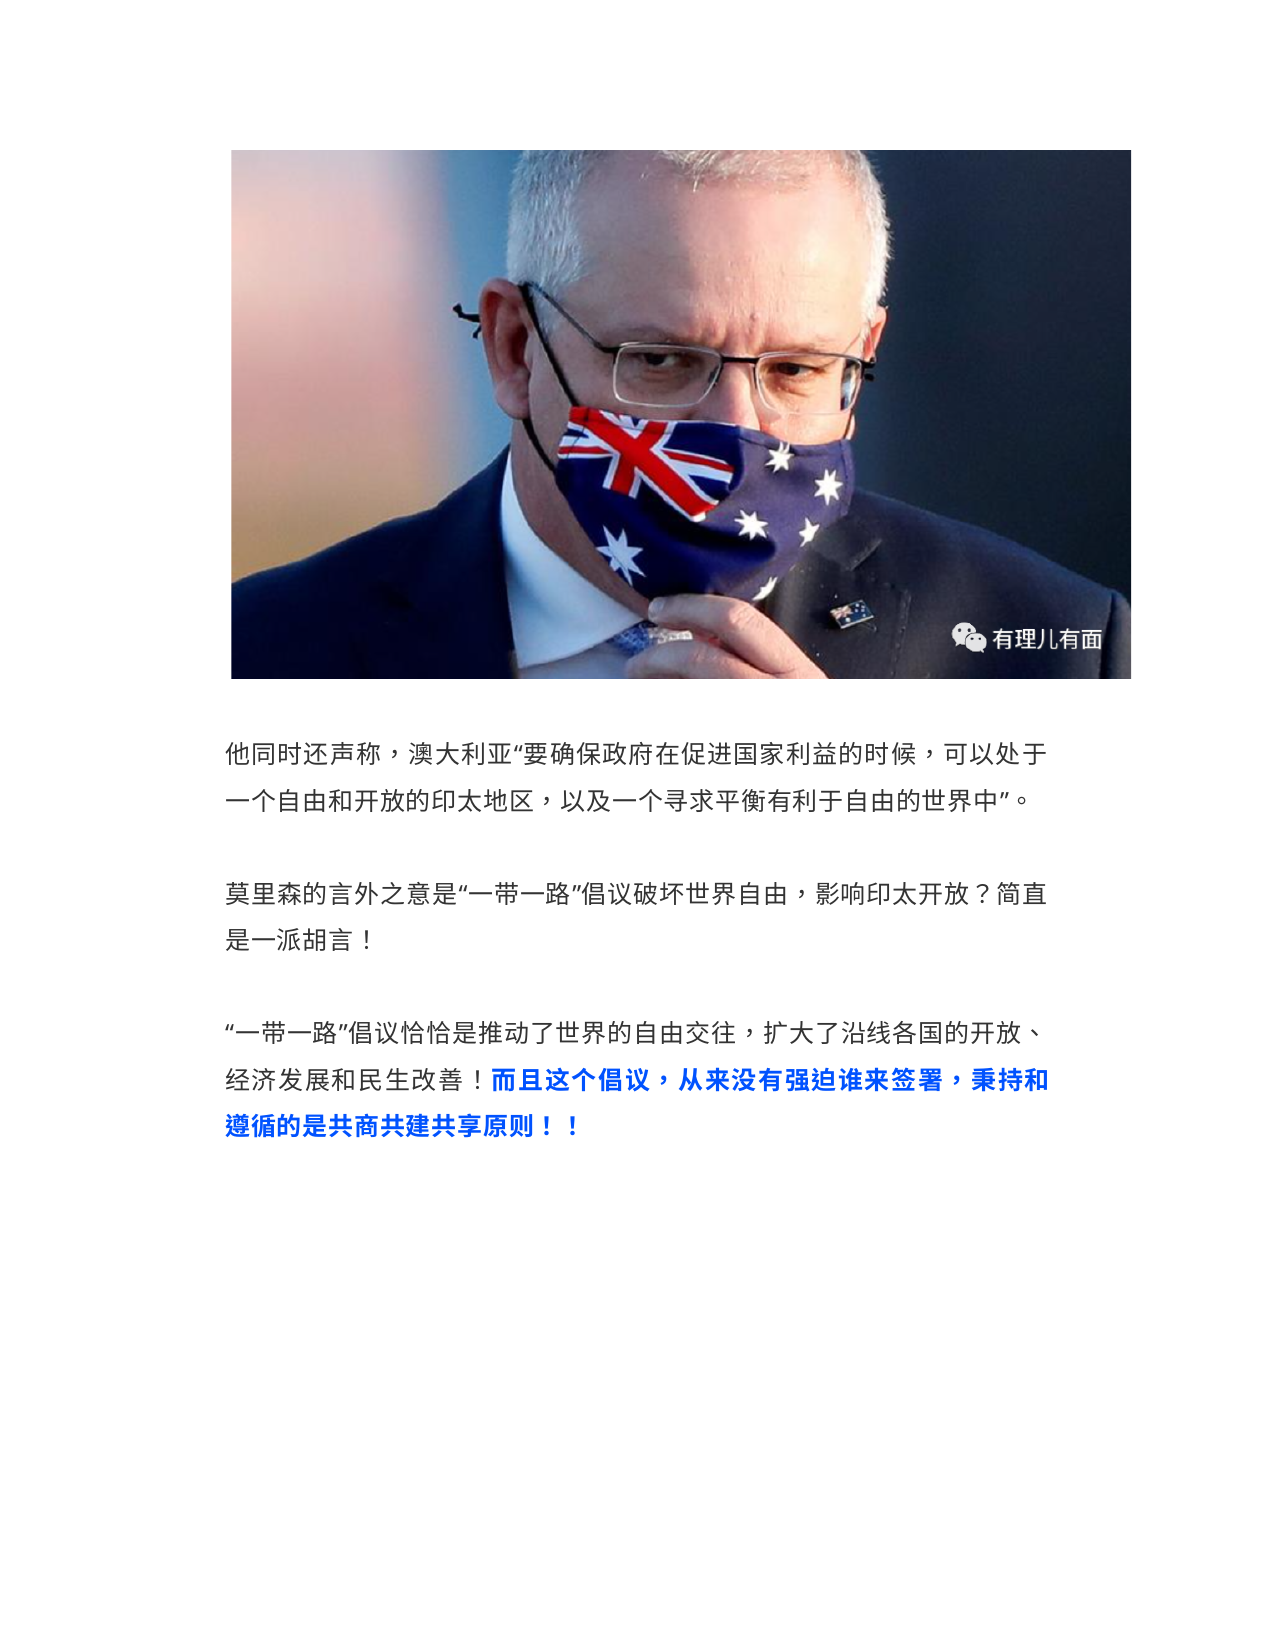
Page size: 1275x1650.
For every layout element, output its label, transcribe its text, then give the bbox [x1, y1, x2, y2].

text 他同时还声称，澳大利亚“要确保政府在促进国家利益的时候，可以处于一个自由和开放的印太地区，以及一个寻求平衡有利于自由的世界中”。 [225, 725, 1050, 818]
picture [231, 150, 1132, 679]
text “一带一路”倡议恰恰是推动了世界的自由交往，扩大了沿线各国的开放、经济发展和民生改善！而且这个倡议，从来没有强迫谁来签署，秉持和遵循的是共商共建共享原则！！ [225, 1003, 1050, 1143]
text 莫里森的言外之意是“一带一路”倡议破坏世界自由，影响印太开放？简直是一派胡言！ [225, 864, 1050, 957]
